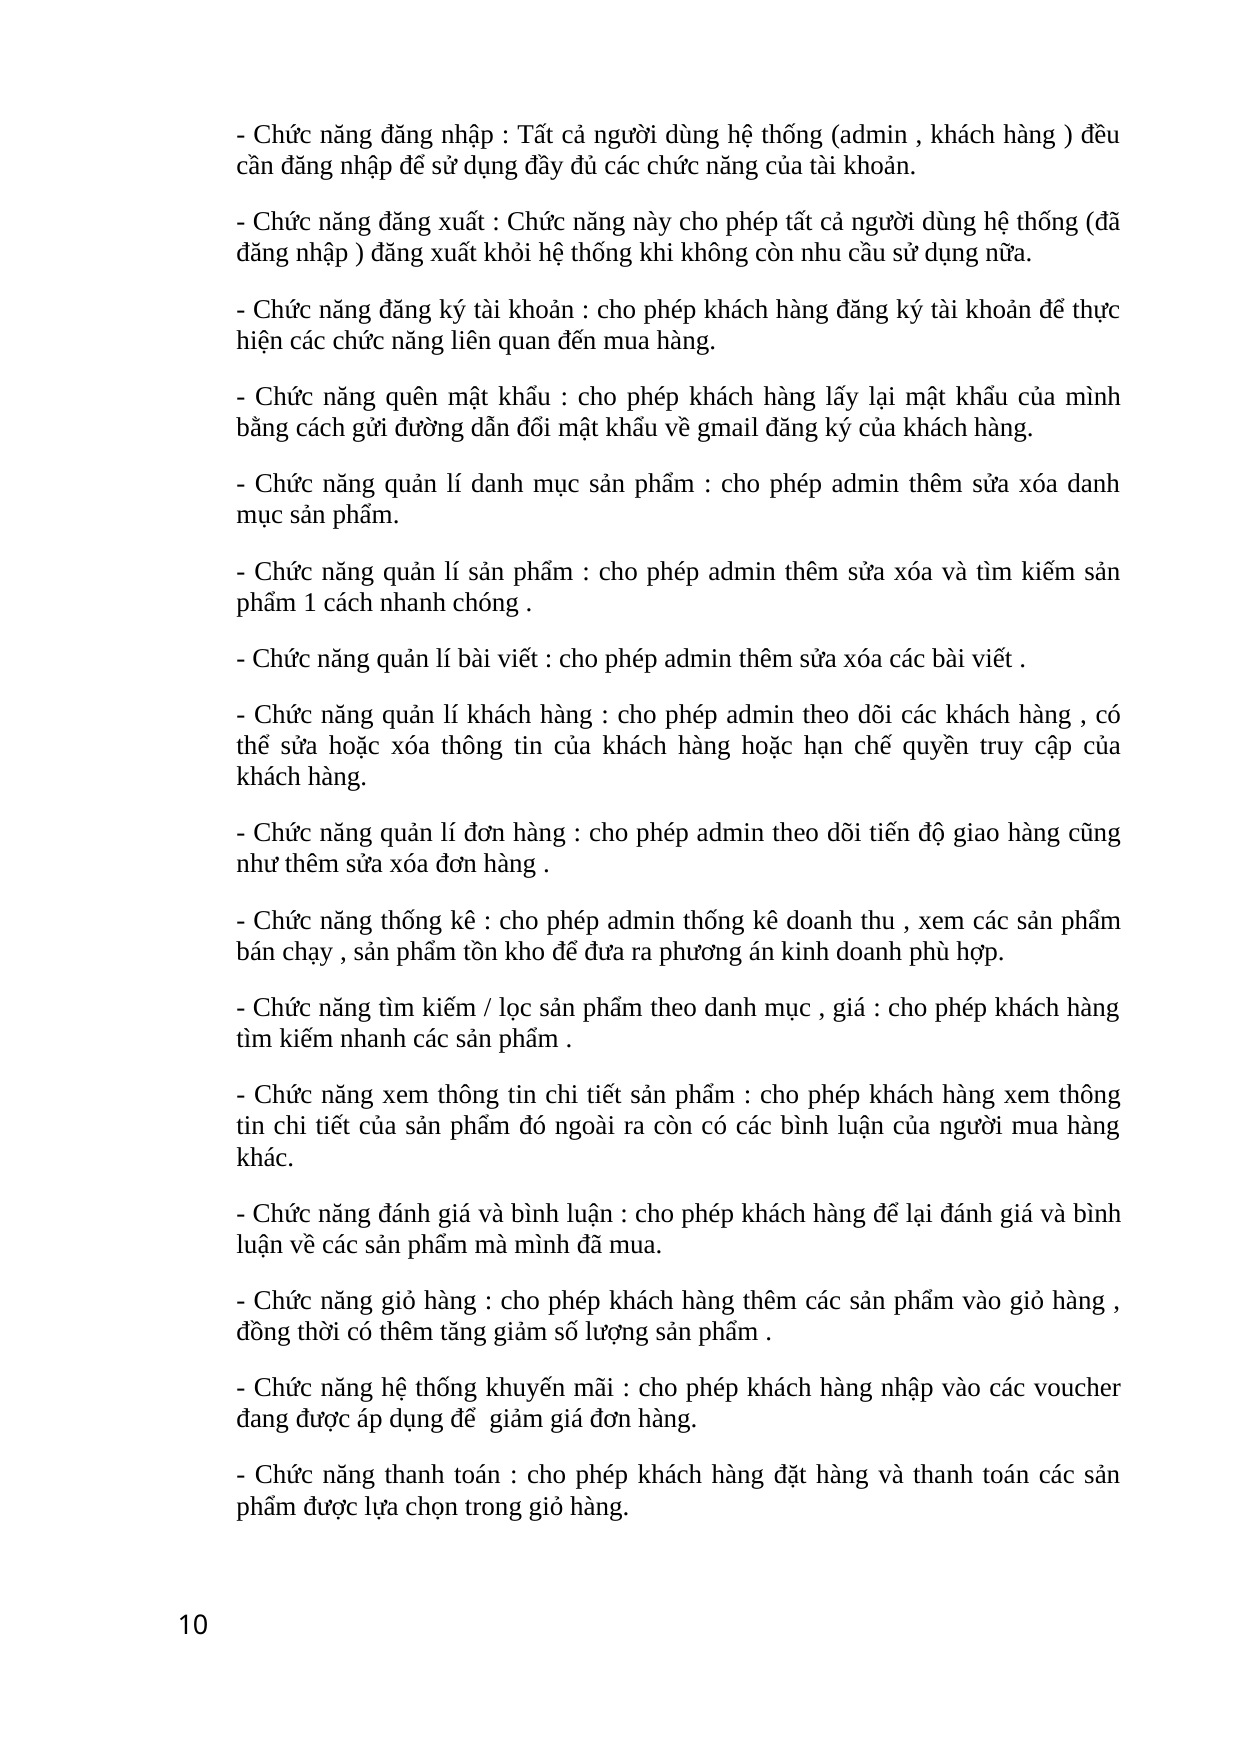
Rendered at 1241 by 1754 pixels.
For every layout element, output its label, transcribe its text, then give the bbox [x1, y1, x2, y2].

text - Chức năng thanh toán : cho phép khách hàng đặt hàng và thanh toán các sản phẩm được lựa chọn trong giỏ hàng. [236, 1459, 1122, 1521]
text - Chức năng hệ thống khuyến mãi : cho phép khách hàng nhập vào các voucher đang được áp dụng để giảm giá đơn hàng. [236, 1371, 1122, 1434]
text - Chức năng quản lí bài viết : cho phép admin thêm sửa xóa các bài viết . [236, 642, 1122, 673]
text - Chức năng thống kê : cho phép admin thống kê doanh thu , xem các sản phẩm bán chạy , sản phẩm tồn kho để đưa ra phương án kinh doanh phù hợp. [236, 904, 1122, 966]
text - Chức năng quản lí khách hàng : cho phép admin theo dõi các khách hàng , có thể sửa hoặc xóa thông tin của khách hàng hoặc hạn chế quyền truy cập của khách hàng. [236, 698, 1122, 791]
text - Chức năng tìm kiếm / lọc sản phẩm theo danh mục , giá : cho phép khách hàng tìm kiếm nhanh các sản phẩm . [236, 991, 1122, 1053]
text - Chức năng quản lí sản phẩm : cho phép admin thêm sửa xóa và tìm kiếm sản phẩm 1 cách nhanh chóng . [236, 554, 1122, 617]
text - Chức năng quản lí đơn hàng : cho phép admin theo dõi tiến độ giao hàng cũng như thêm sửa xóa đơn hàng . [236, 816, 1122, 879]
text - Chức năng giỏ hàng : cho phép khách hàng thêm các sản phẩm vào giỏ hàng , đồng thời có thêm tăng giảm số lượng sản phẩm . [236, 1284, 1122, 1346]
text - Chức năng đăng xuất : Chức năng này cho phép tất cả người dùng hệ thống (đã đăng nhập ) đăng xuất khỏi hệ thống khi không còn nhu cầu sử dụng nữa. [236, 205, 1122, 268]
text - Chức năng đánh giá và bình luận : cho phép khách hàng để lại đánh giá và bình luận về các sản phẩm mà mình đã mua. [236, 1197, 1122, 1259]
text - Chức năng đăng nhập : Tất cả người dùng hệ thống (admin , khách hàng ) đều cần đăng nhập để sử dụng đầy đủ các chức năng của tài khoản. [236, 118, 1122, 180]
text - Chức năng quên mật khẩu : cho phép khách hàng lấy lại mật khẩu của mình bằng cách gửi đường dẫn đổi mật khẩu về gmail đăng ký của khách hàng. [236, 380, 1122, 442]
text - Chức năng đăng ký tài khoản : cho phép khách hàng đăng ký tài khoản để thực hiện các chức năng liên quan đến mua hàng. [236, 293, 1122, 355]
text - Chức năng xem thông tin chi tiết sản phẩm : cho phép khách hàng xem thông tin chi tiết của sản phẩm đó ngoài ra còn có các bình luận của người mua hàng khác. [236, 1078, 1122, 1172]
text - Chức năng quản lí danh mục sản phẩm : cho phép admin thêm sửa xóa danh mục sản phẩm. [236, 467, 1122, 529]
